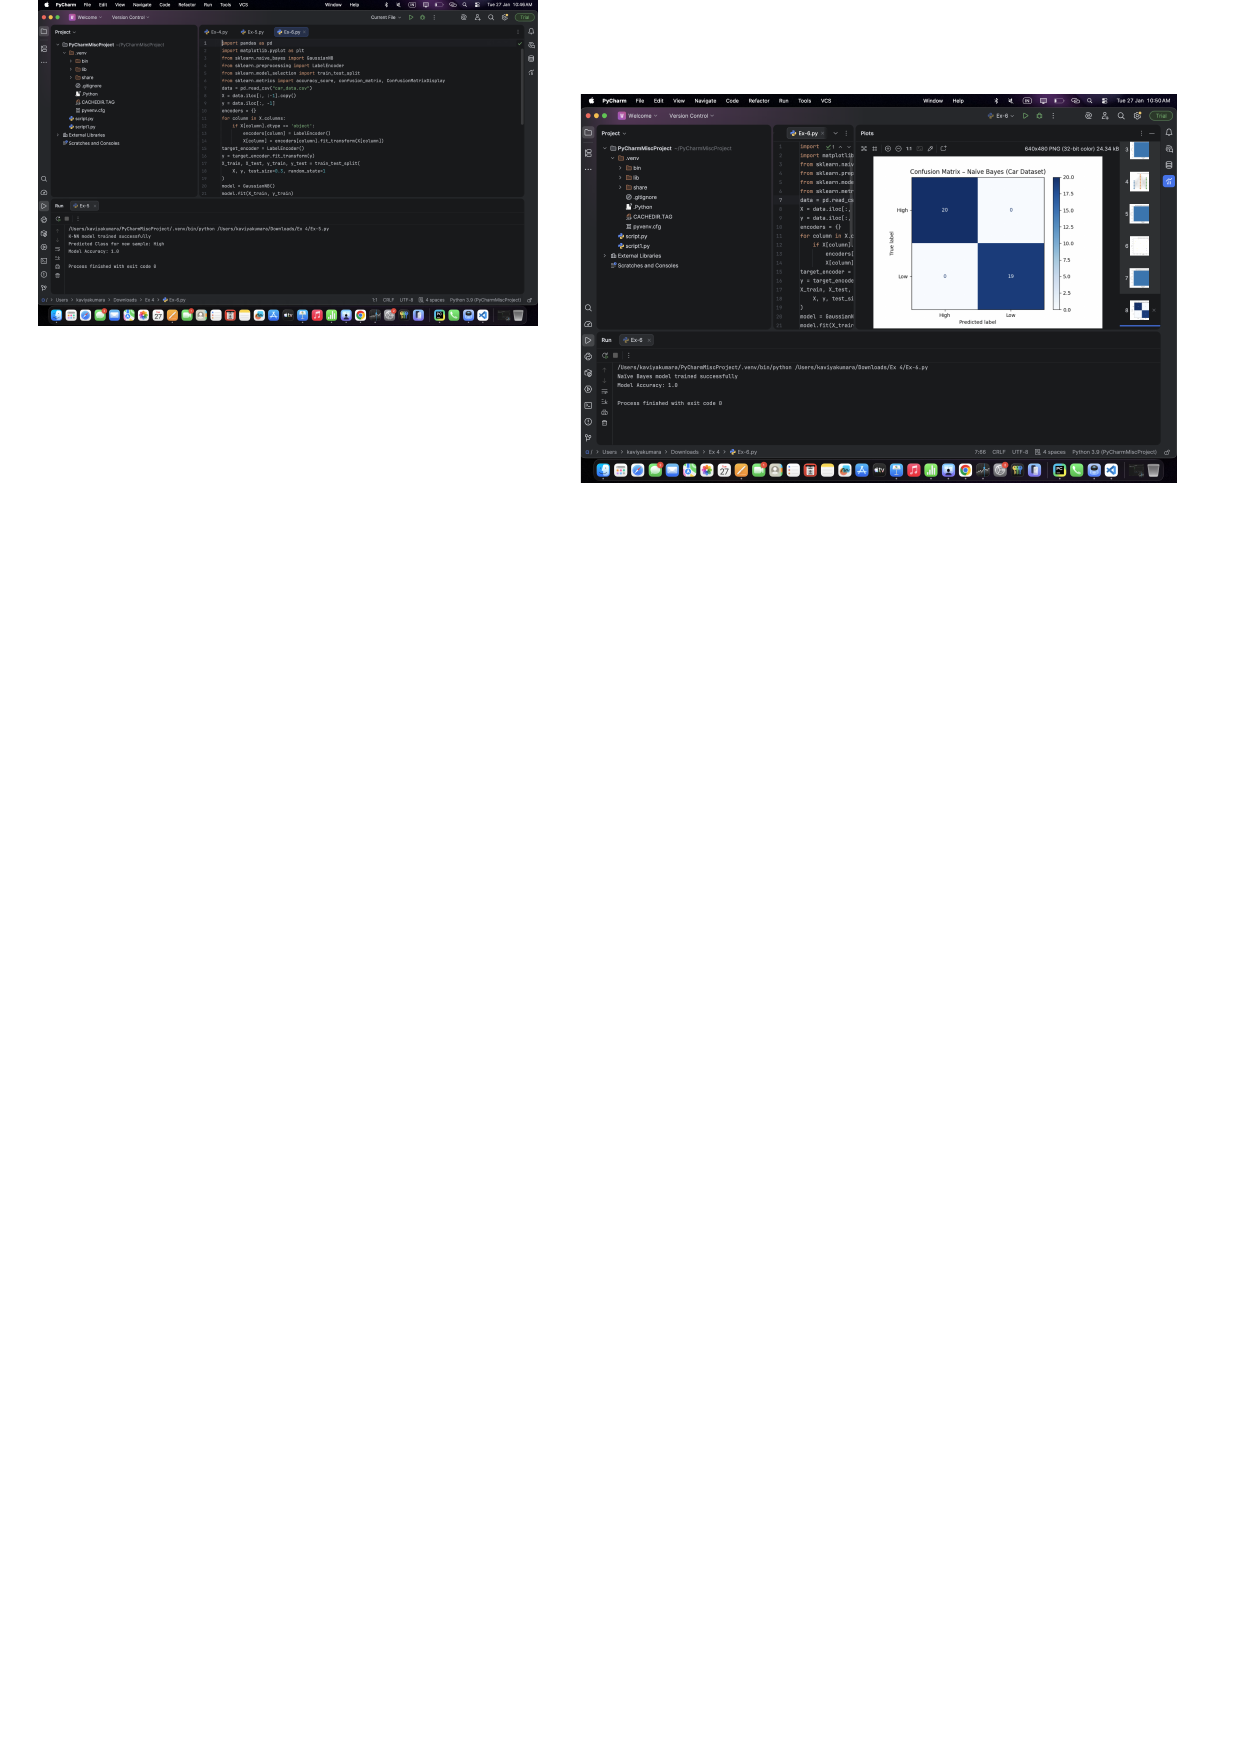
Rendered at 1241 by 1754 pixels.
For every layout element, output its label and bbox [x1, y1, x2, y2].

picture [580, 94, 1177, 483]
picture [37, 0, 538, 326]
